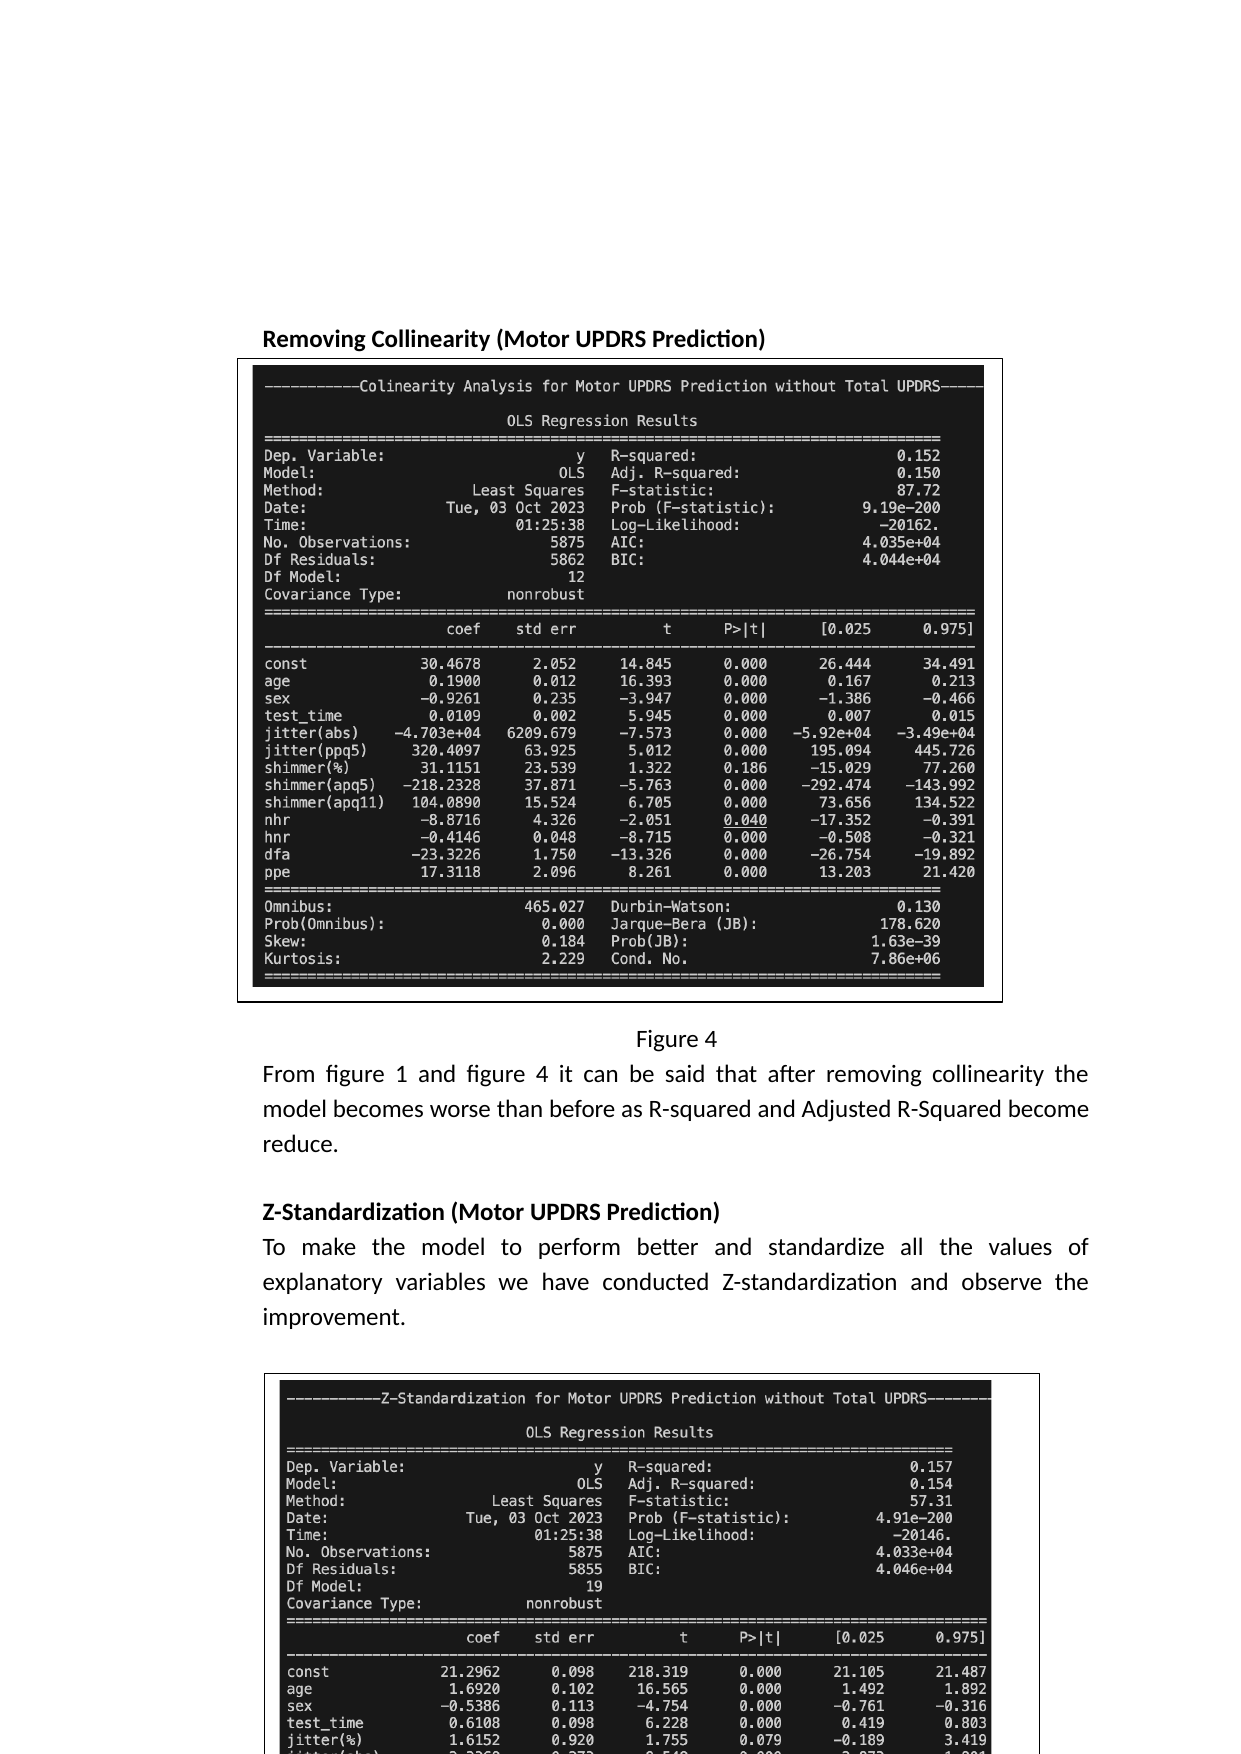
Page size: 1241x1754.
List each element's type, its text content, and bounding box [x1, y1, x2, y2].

picture [252, 365, 984, 987]
picture [279, 1380, 992, 1754]
list From figure 1 and figure 4 it can be said that after removing collinearity the model becomes worse than before as R-squared and Adjusted R-Squared become reduce. [262, 1058, 1090, 1158]
list Figure 4 [262, 1023, 1090, 1053]
list Z-Standardization (Motor UPDRS Prediction) [262, 1196, 1090, 1227]
list Removing Collinearity (Motor UPDRS Prediction) [262, 323, 1090, 353]
list To make the model to perform better and standardize all the values of explanatory variables we have conducted Z-standardization and observe the improvement. [262, 1231, 1090, 1332]
